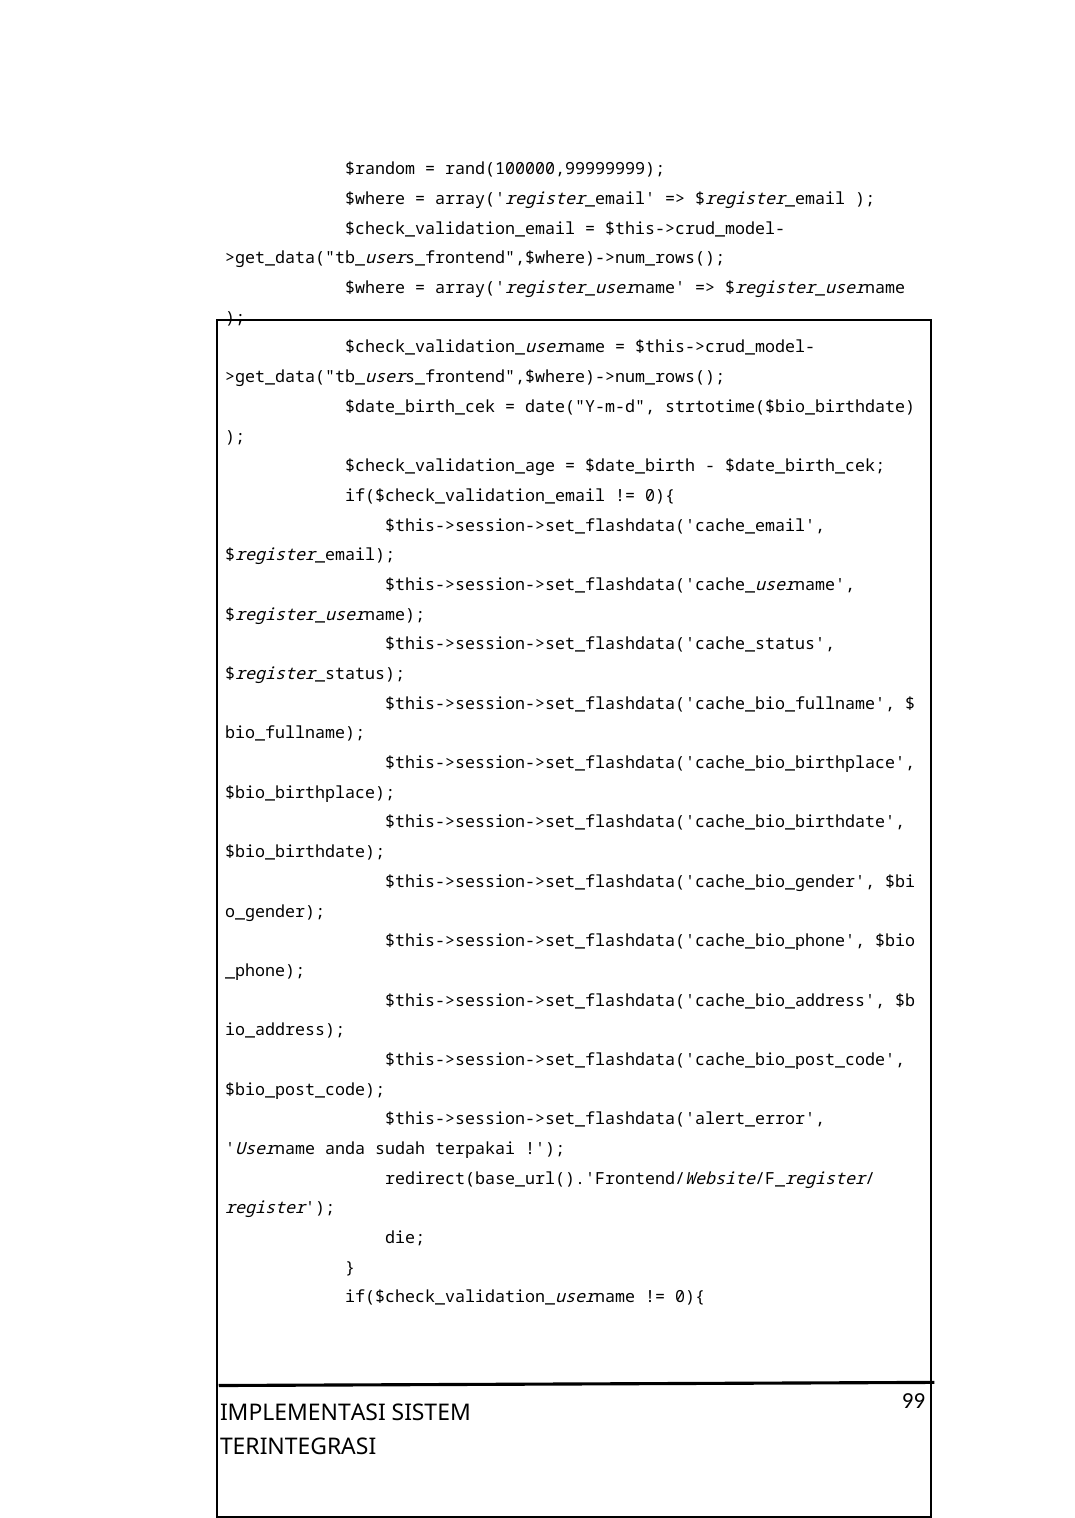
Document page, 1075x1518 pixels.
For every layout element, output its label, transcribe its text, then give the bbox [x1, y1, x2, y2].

text $check_validation_age = $date_birth - $date_birth_cek; [225, 447, 925, 477]
text if($check_validation_email != 0){ [225, 477, 925, 506]
text $this->session->set_flashdata('cache_bio_birthdate', $bio_birthdate); [225, 803, 925, 862]
text $this->session->set_flashdata('cache_status', $register_status); [225, 625, 925, 684]
text if($check_validation_username != 0){ [225, 1278, 925, 1308]
text $this->session->set_flashdata('cache_bio_fullname', $bio_fullname); [225, 684, 925, 744]
text $this->session->set_flashdata('cache_bio_post_code', $bio_post_code); [225, 1041, 925, 1100]
text $this->session->set_flashdata('alert_error', 'Username anda sudah terpakai !'); [225, 1100, 925, 1159]
text $check_validation_email = $this->crud_model->get_data("tb_users_frontend",$where)->num_rows(); [225, 209, 925, 269]
text $random = rand(100000,99999999); [225, 150, 925, 180]
text $date_birth_cek = date("Y-m-d", strtotime($bio_birthdate)); [225, 387, 925, 447]
text $this->session->set_flashdata('cache_bio_phone', $bio_phone); [225, 922, 925, 981]
text $this->session->set_flashdata('cache_bio_birthplace', $bio_birthplace); [225, 744, 925, 803]
text $this->session->set_flashdata('cache_username', $register_username); [225, 566, 925, 625]
text $this->session->set_flashdata('cache_bio_address', $bio_address); [225, 981, 925, 1041]
text die; [225, 1219, 925, 1248]
text $this->session->set_flashdata('cache_bio_gender', $bio_gender); [225, 862, 925, 922]
text $where = array('register_username' => $register_username ); [225, 269, 925, 319]
text } [225, 1248, 925, 1278]
text $where = array('register_email' => $register_email ); [225, 180, 925, 209]
text redirect(base_url().'Frontend/Website/F_register/register'); [225, 1159, 925, 1219]
text $check_validation_username = $this->crud_model->get_data("tb_users_frontend",$where)->num_rows(); [225, 328, 925, 387]
text $this->session->set_flashdata('cache_email', $register_email); [225, 506, 925, 566]
